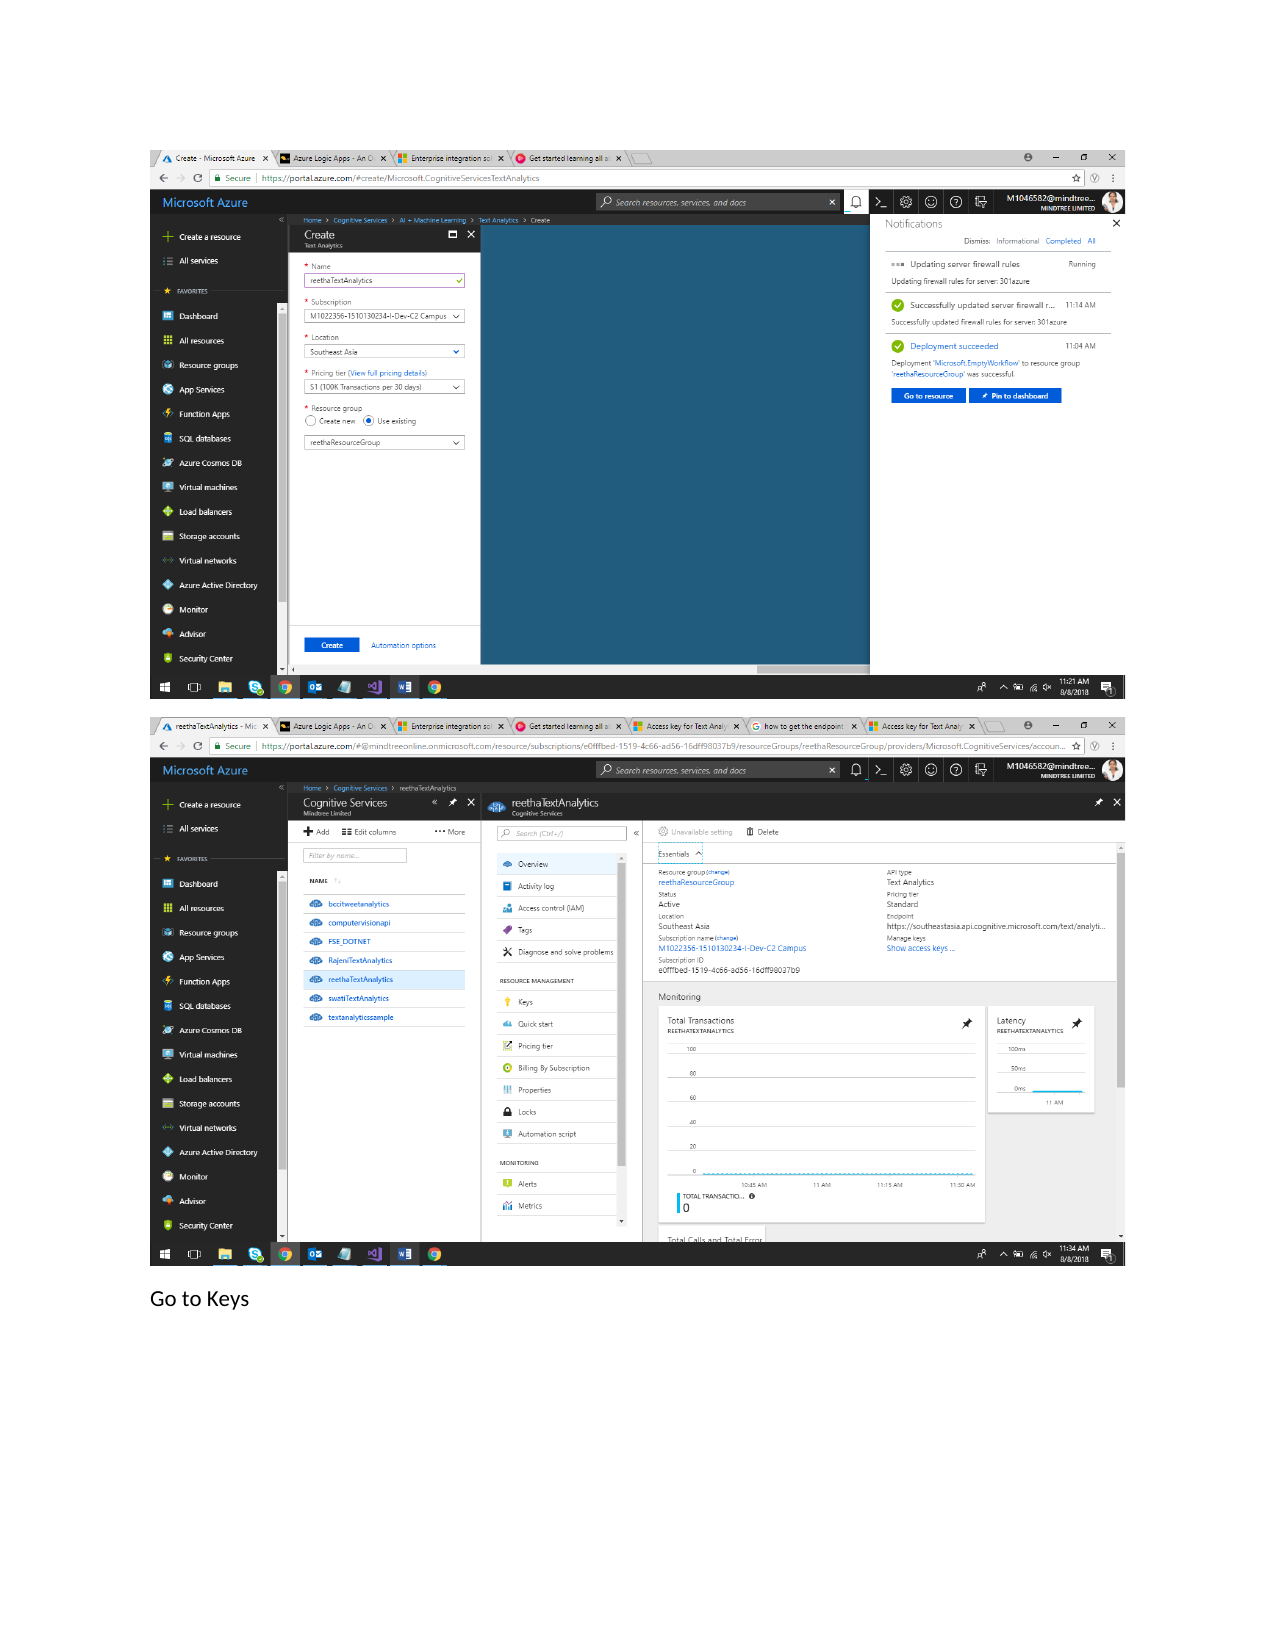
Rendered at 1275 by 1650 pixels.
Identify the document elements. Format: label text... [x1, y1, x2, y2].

picture [150, 717, 1125, 1266]
picture [150, 150, 1125, 699]
text Go to Keys [150, 1284, 1125, 1313]
